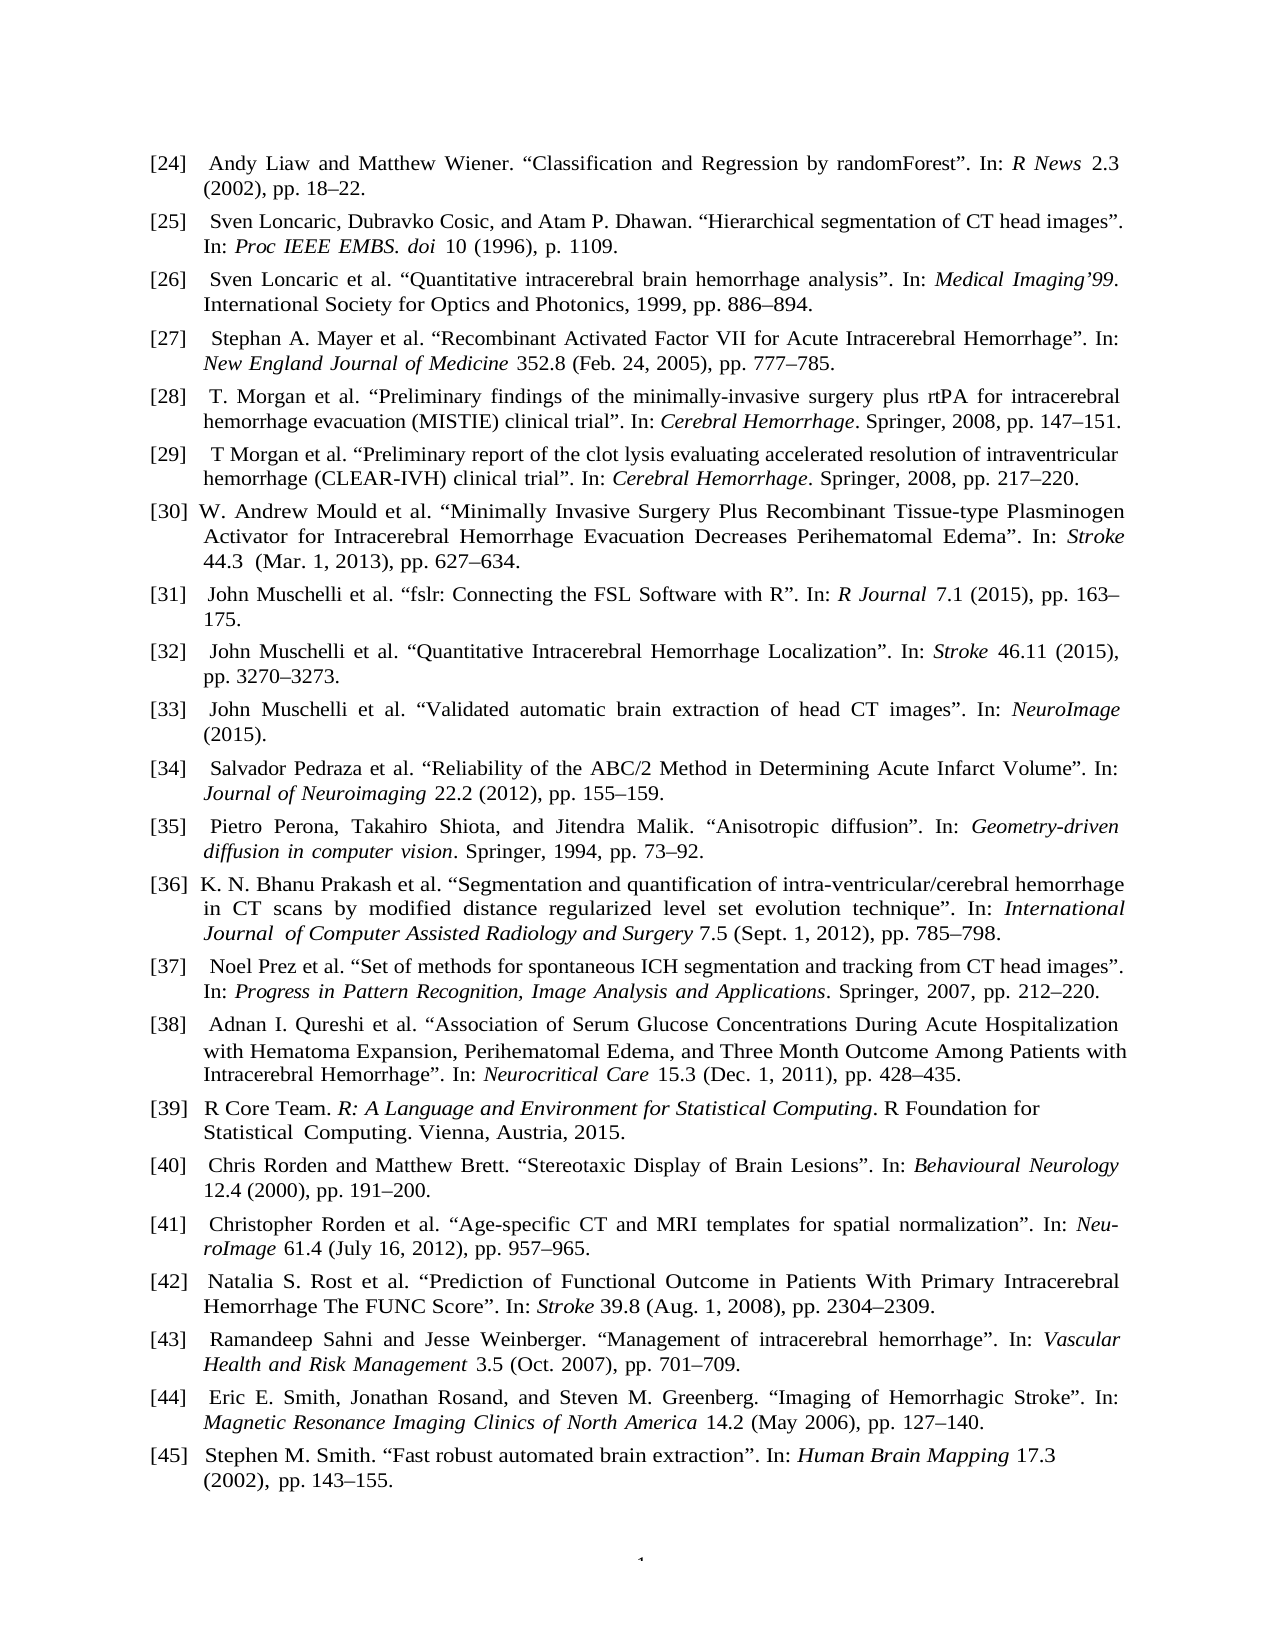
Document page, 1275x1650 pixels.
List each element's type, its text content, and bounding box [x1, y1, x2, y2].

text [34] Salvador Pedraza et al. “Reliability of the ABC/2 Method in Determining Acute Infarct Volume”. In: [150, 756, 1137, 779]
text [43] Ramandeep Sahni and Jesse Weinberger. “Management of intracerebral hemorrhage”. In: Vascular Health and Risk Management 3.5 (Oct. 2007), pp. 701–709. [150, 1327, 1125, 1376]
text [33] John Muschelli et al. “Validated automatic brain extraction of head CT images”. In: NeuroImage [150, 697, 1137, 721]
text New England Journal of Medicine 352.8 (Feb. 24, 2005), pp. 777–785. [203, 351, 1137, 375]
text (2015). [203, 722, 1137, 746]
text Journal of Neuroimaging 22.2 (2012), pp. 155–159. [203, 781, 1137, 804]
text Intracerebral Hemorrhage”. In: Neurocritical Care 15.3 (Dec. 1, 2011), pp. 428–435. [203, 1062, 1137, 1086]
text [26] Sven Loncaric et al. “Quantitative intracerebral brain hemorrhage analysis”. In: Medical Imaging’99. [150, 267, 1137, 291]
text International Society for Optics and Photonics, 1999, pp. 886–894. [203, 292, 1137, 316]
text [27] Stephan A. Mayer et al. “Recombinant Activated Factor VII for Acute Intracerebral Hemorrhage”. In: [150, 326, 1137, 350]
text with Hematoma Expansion, Perihematomal Edema, and Three Month Outcome Among Patients with [203, 1045, 1137, 1061]
text In: Proc IEEE EMBS. doi 10 (1996), p. 1109. [203, 234, 1137, 258]
text [44] Eric E. Smith, Jonathan Rosand, and Steven M. Greenberg. “Imaging of Hemorrhagic Stroke”. In: [150, 1385, 1137, 1409]
text [25] Sven Loncaric, Dubravko Cosic, and Atam P. Dhawan. “Hierarchical segmentation of CT head images”. [150, 209, 1137, 233]
text [39] R Core Team. R: A Language and Environment for Statistical Computing. R Foundation for Statistical Computing. Vienna, Austria, 2015. [150, 1096, 1131, 1144]
text [35] Pietro Perona, Takahiro Shiota, and Jitendra Malik. “Anisotropic diffusion”. In: Geometry-driven diffusion in computer vision. Springer, 1994, pp. 73–92. [150, 814, 1125, 863]
text [32] John Muschelli et al. “Quantitative Intracerebral Hemorrhage Localization”. In: Stroke 46.11 (2015), pp. 3270–3273. [150, 639, 1125, 688]
text [45] Stephen M. Smith. “Fast robust automated brain extraction”. In: Human Brain Mapping 17.3 (2002), pp. 143–155. [150, 1443, 1125, 1492]
text [24] Andy Liaw and Matthew Wiener. “Classification and Regression by randomForest”. In: R News 2.3 (2002), pp. 18–22. [150, 151, 1125, 200]
text [28] T. Morgan et al. “Preliminary findings of the minimally-invasive surgery plus rtPA for intracerebral hemorrhage evacuation (MISTIE) clinical trial”. In: Cerebral Hemorrhage. Springer, 2008, pp. 147–151. [150, 384, 1125, 433]
text Magnetic Resonance Imaging Clinics of North America 14.2 (May 2006), pp. 127–140. [203, 1410, 1137, 1434]
text In: Progress in Pattern Recognition, Image Analysis and Applications. Springer, 2007, pp. 212–220. [38] Adnan I. Qureshi et al. “Association of Serum Glucose Concentrations During Acute Hospitalization [150, 979, 1131, 1036]
text 12.4 (2000), pp. 191–200. [203, 1178, 1137, 1202]
text [37] Noel Prez et al. “Set of methods for spontaneous ICH segmentation and tracking from CT head images”. [150, 954, 1137, 978]
text [41] Christopher Rorden et al. “Age-specific CT and MRI templates for spatial normalization”. In: Neu- roImage 61.4 (July 16, 2012), pp. 957–965. [150, 1212, 1125, 1260]
text [31] John Muschelli et al. “fslr: Connecting the FSL Software with R”. In: R Journal 7.1 (2015), pp. 163– 175. [150, 582, 1131, 631]
text [40] Chris Rorden and Matthew Brett. “Stereotaxic Display of Brain Lesions”. In: Behavioural Neurology [150, 1153, 1137, 1177]
text [30] W. Andrew Mould et al. “Minimally Invasive Surgery Plus Recombinant Tissue-type Plasminogen Activator for Intracerebral Hemorrhage Evacuation Decreases Perihematomal Edema”. In: Stroke 44.3 (Mar. 1, 2013), pp. 627–634. [150, 499, 1125, 573]
text [36] K. N. Bhanu Prakash et al. “Segmentation and quantification of intra-ventricular/cerebral hemorrhage in CT scans by modified distance regularized level set evolution technique”. In: International Journal of Computer Assisted Radiology and Surgery 7.5 (Sept. 1, 2012), pp. 785–798. [150, 872, 1125, 945]
text [42] Natalia S. Rost et al. “Prediction of Functional Outcome in Patients With Primary Intracerebral Hemorrhage The FUNC Score”. In: Stroke 39.8 (Aug. 1, 2008), pp. 2304–2309. [150, 1269, 1125, 1318]
text [29] T Morgan et al. “Preliminary report of the clot lysis evaluating accelerated resolution of intraventricular hemorrhage (CLEAR-IVH) clinical trial”. In: Cerebral Hemorrhage. Springer, 2008, pp. 217–220. [150, 442, 1125, 490]
